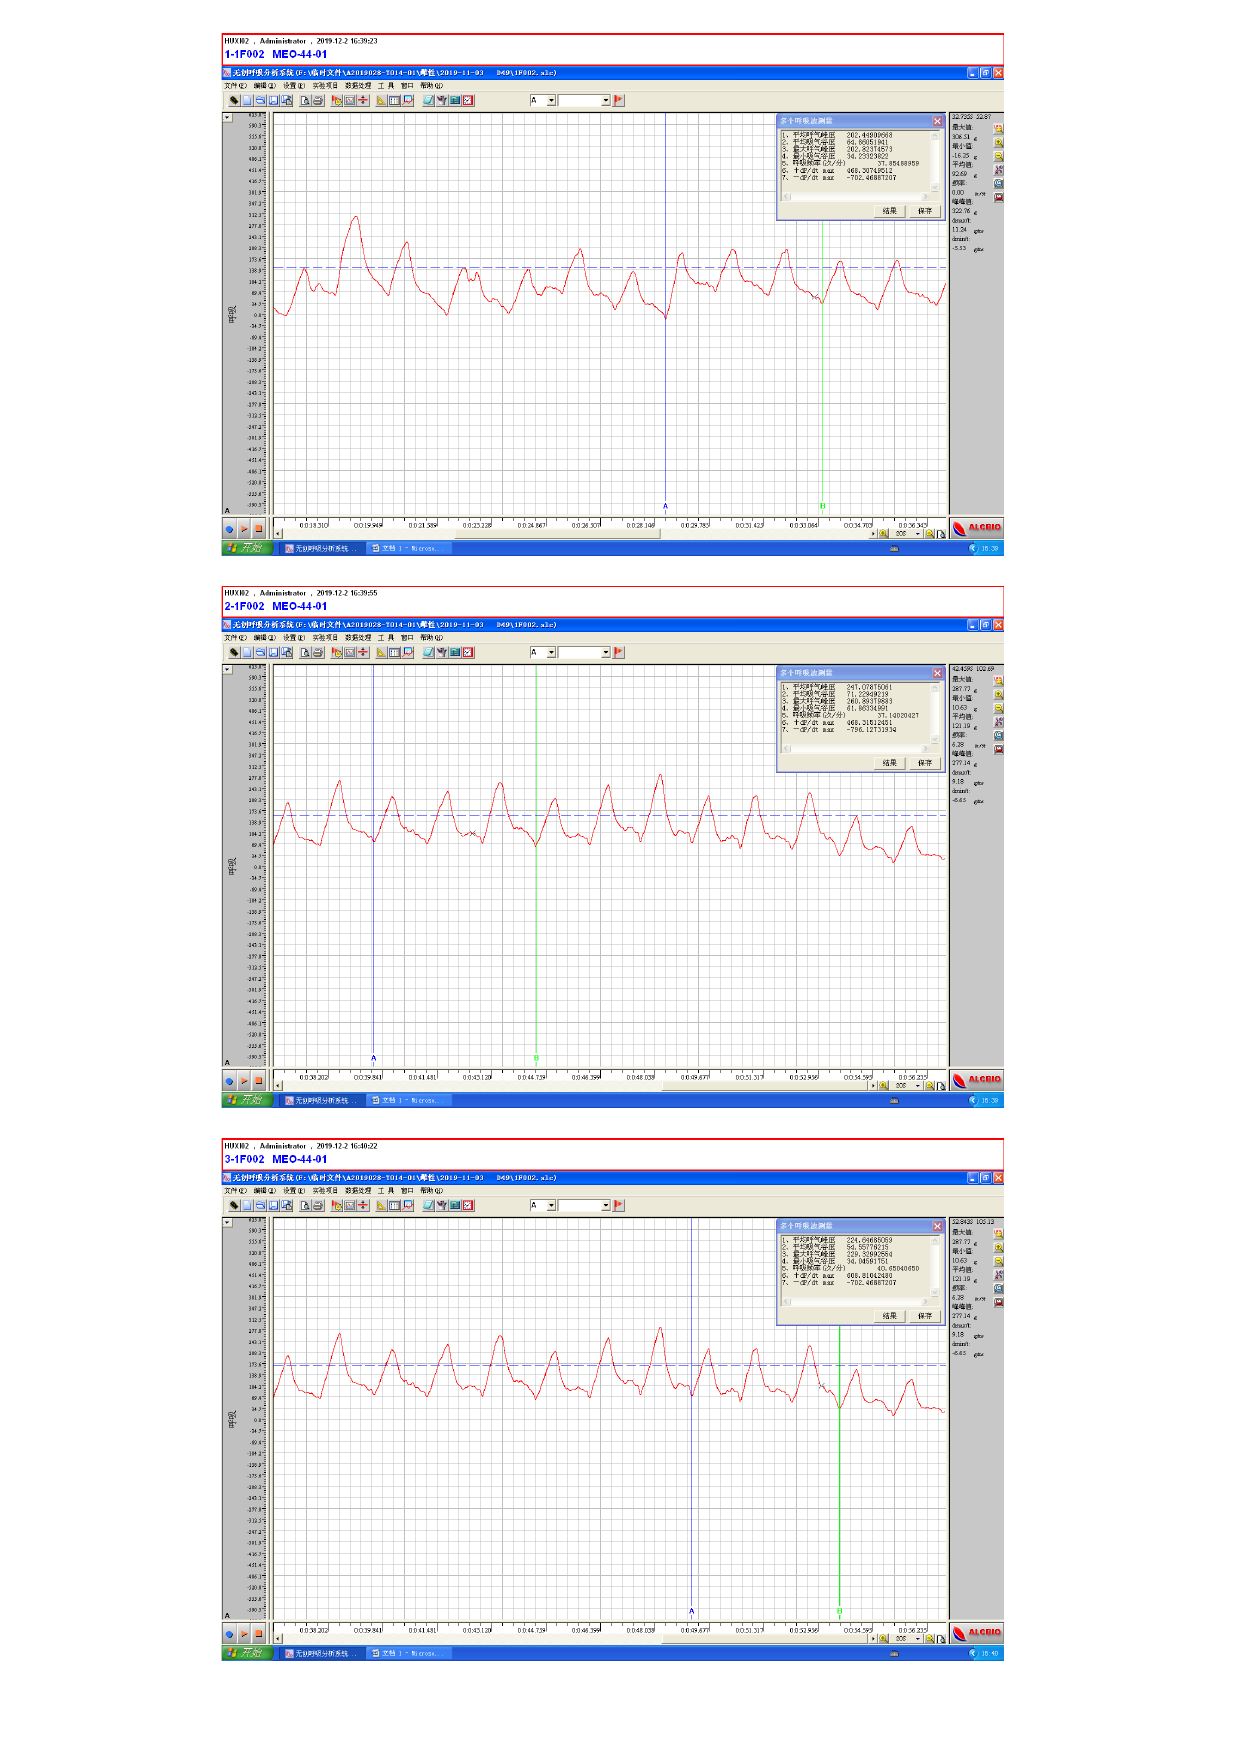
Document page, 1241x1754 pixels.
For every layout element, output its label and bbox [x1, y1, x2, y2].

picture [221, 33, 1004, 556]
picture [221, 586, 1004, 1108]
picture [221, 1138, 1004, 1661]
